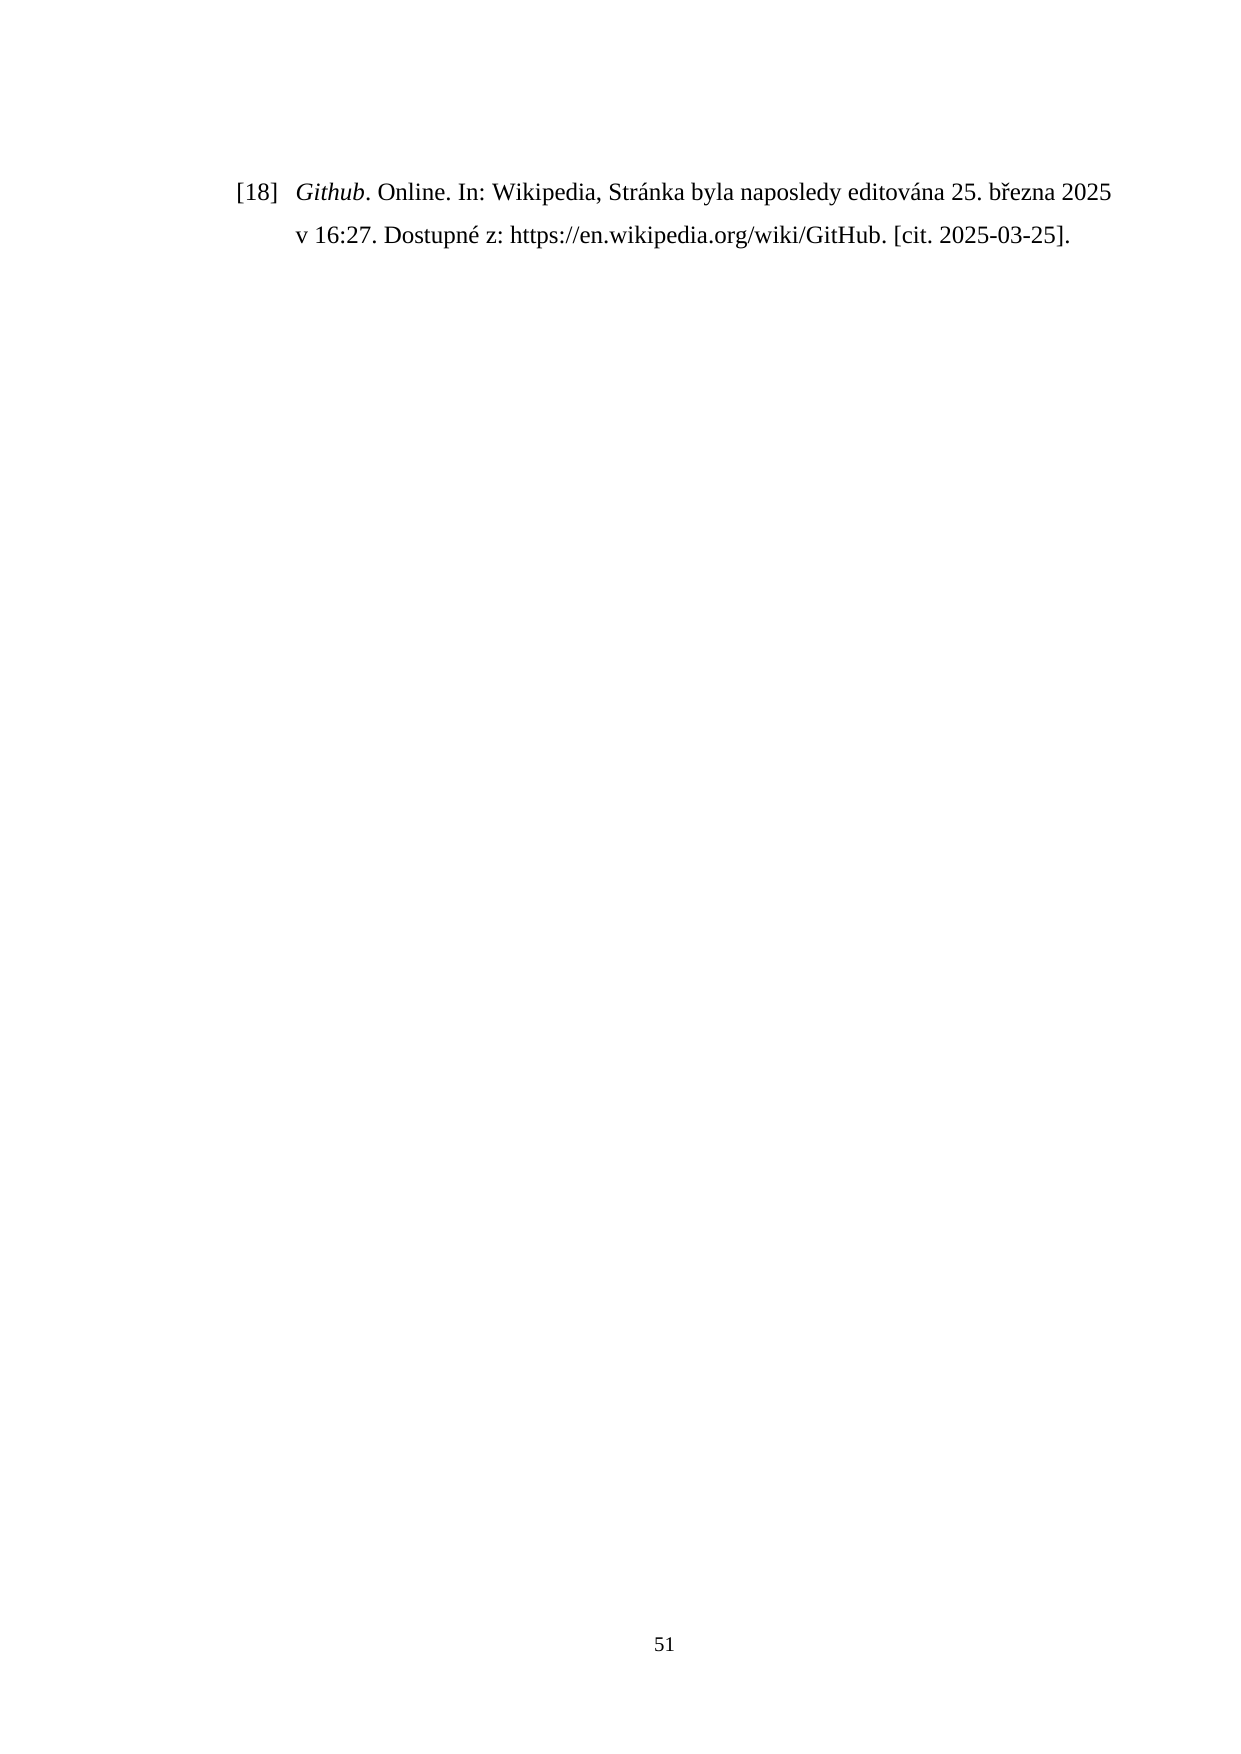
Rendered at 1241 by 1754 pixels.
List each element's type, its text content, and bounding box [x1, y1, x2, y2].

text Github. Online. In: Wikipedia, Stránka byla naposledy editována 25. března 2025 v 16:27. Dostupné z: https://en.wikipedia.org/wiki/GitHub. [cit. 2025-03-25]. [236, 177, 1112, 249]
